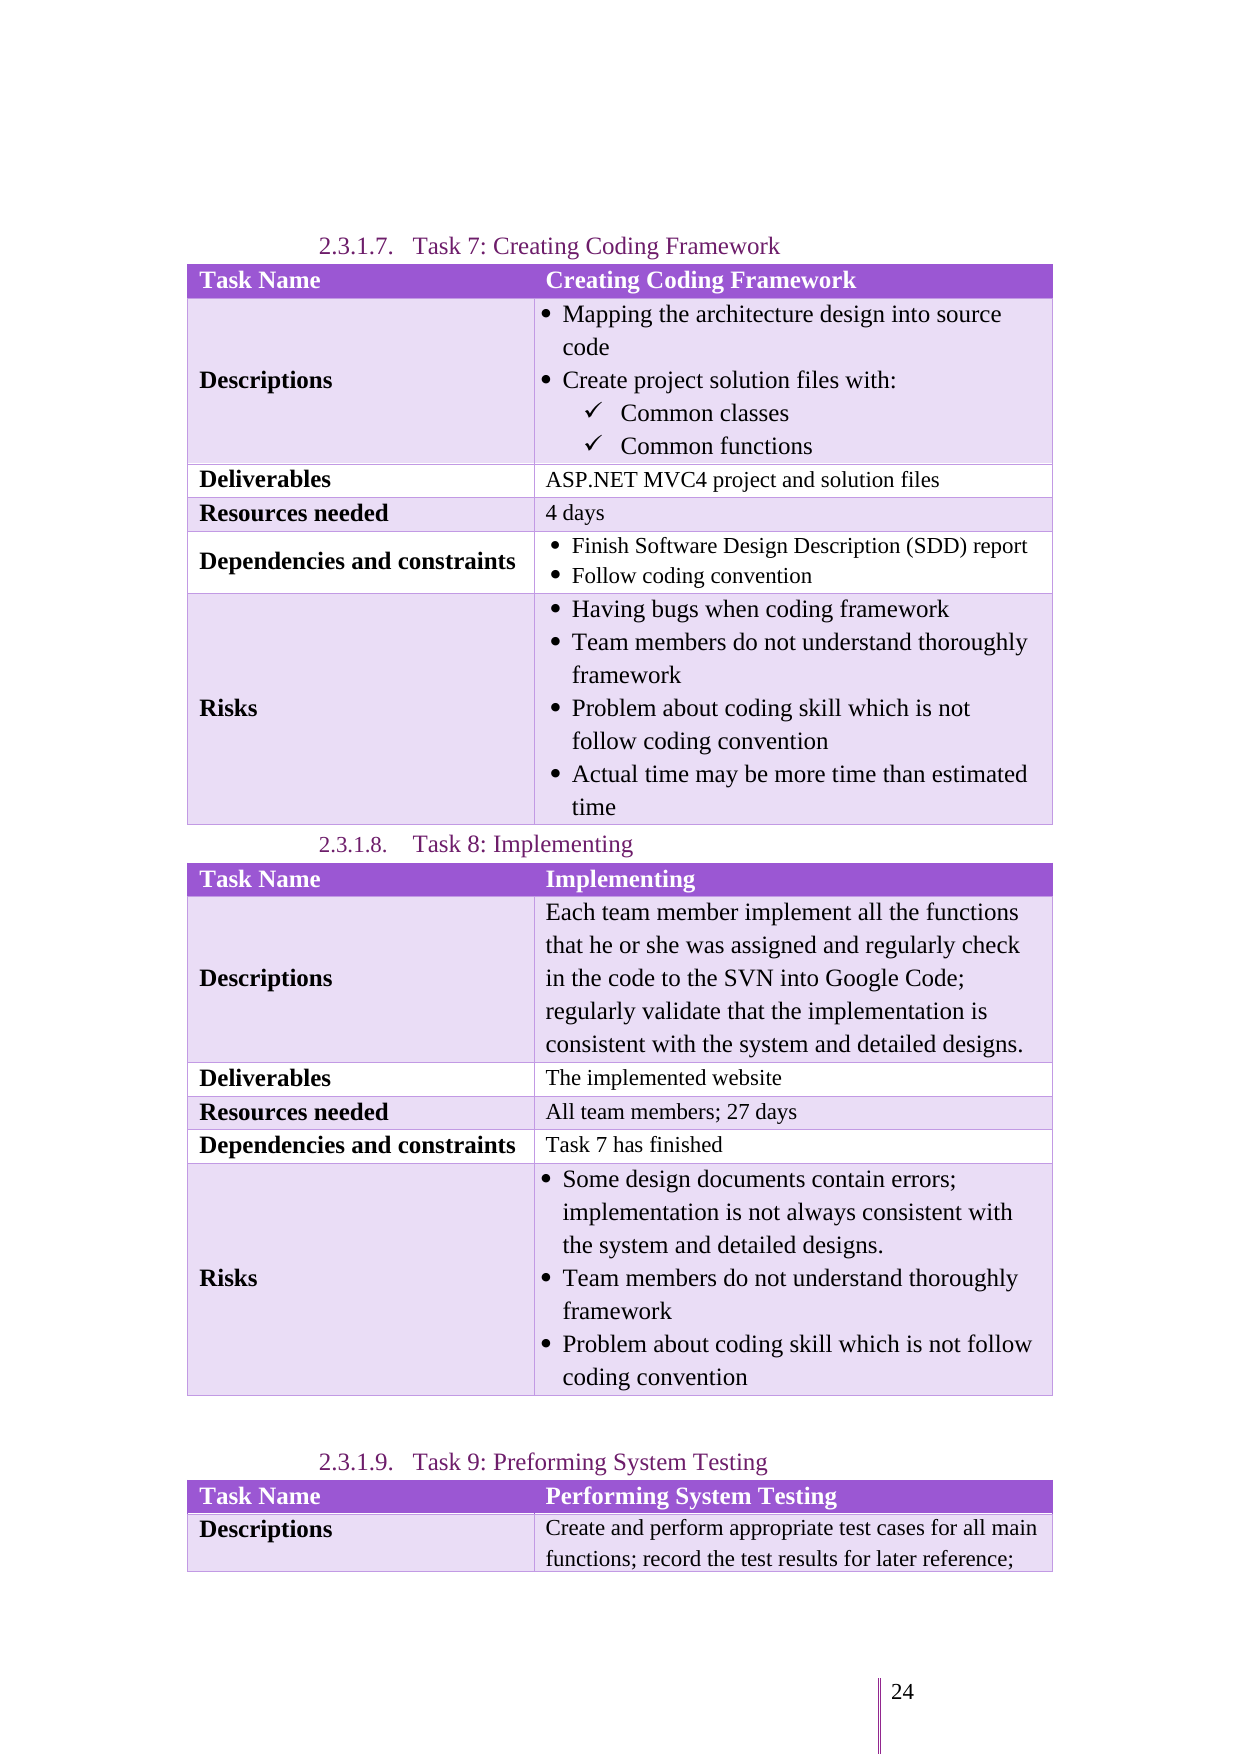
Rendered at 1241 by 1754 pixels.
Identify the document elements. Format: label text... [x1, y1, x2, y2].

table_cell Deliverables [188, 465, 534, 497]
table_cell The implemented website [535, 1063, 1052, 1096]
table_cell Some design documents contain errors; implementation is not always consistent with the system and detailed designs. Team members do not understand thoroughly framework Problem about coding skill which is not follow coding convention [535, 1164, 1052, 1395]
table_cell Risks [188, 594, 534, 824]
table_cell Resources needed [188, 1097, 534, 1129]
table_cell Mapping the architecture design into source code Create project solution files with: Common classes Common functions [535, 299, 1052, 463]
table_cell Dependencies and constraints [188, 532, 534, 593]
table_cell Having bugs when coding framework Team members do not understand thoroughly framework Problem about coding skill which is not follow coding convention Actual time may be more time than estimated time [535, 594, 1052, 824]
table_header Implementing [535, 864, 1052, 896]
table_cell All team members; 27 days [535, 1097, 1052, 1129]
table_cell ASP.NET MVC4 project and solution files [535, 465, 1052, 497]
table_cell Each team member implement all the functions that he or she was assigned and regularly check in the code to the SVN into Google Code; regularly validate that the implementation is consistent with the system and detailed designs. [535, 897, 1052, 1062]
table_cell Task 7 has finished [535, 1130, 1052, 1163]
table_cell Finish Software Design Description (SDD) report Follow coding convention [535, 532, 1052, 593]
table_cell Dependencies and constraints [188, 1130, 534, 1163]
subtitle Task 9: Preforming System Testing [319, 1447, 1053, 1476]
table_cell Risks [188, 1164, 534, 1395]
table_cell Deliverables [188, 1063, 534, 1096]
subtitle Task 7: Creating Coding Framework [319, 231, 1053, 260]
table_header Task Name [188, 864, 534, 896]
table_header Performing System Testing [535, 1481, 1052, 1513]
table_header Task Name [188, 265, 534, 298]
table_header Creating Coding Framework [535, 265, 1052, 298]
table_cell Descriptions [188, 897, 534, 1062]
subtitle Task 8: Implementing [319, 829, 1053, 858]
table_header Task Name [188, 1481, 534, 1513]
table_cell Descriptions [188, 299, 534, 463]
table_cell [535, 1515, 1052, 1571]
table_cell Descriptions [188, 1515, 534, 1571]
table_cell 4 days [535, 498, 1052, 531]
table_cell Resources needed [188, 498, 534, 531]
